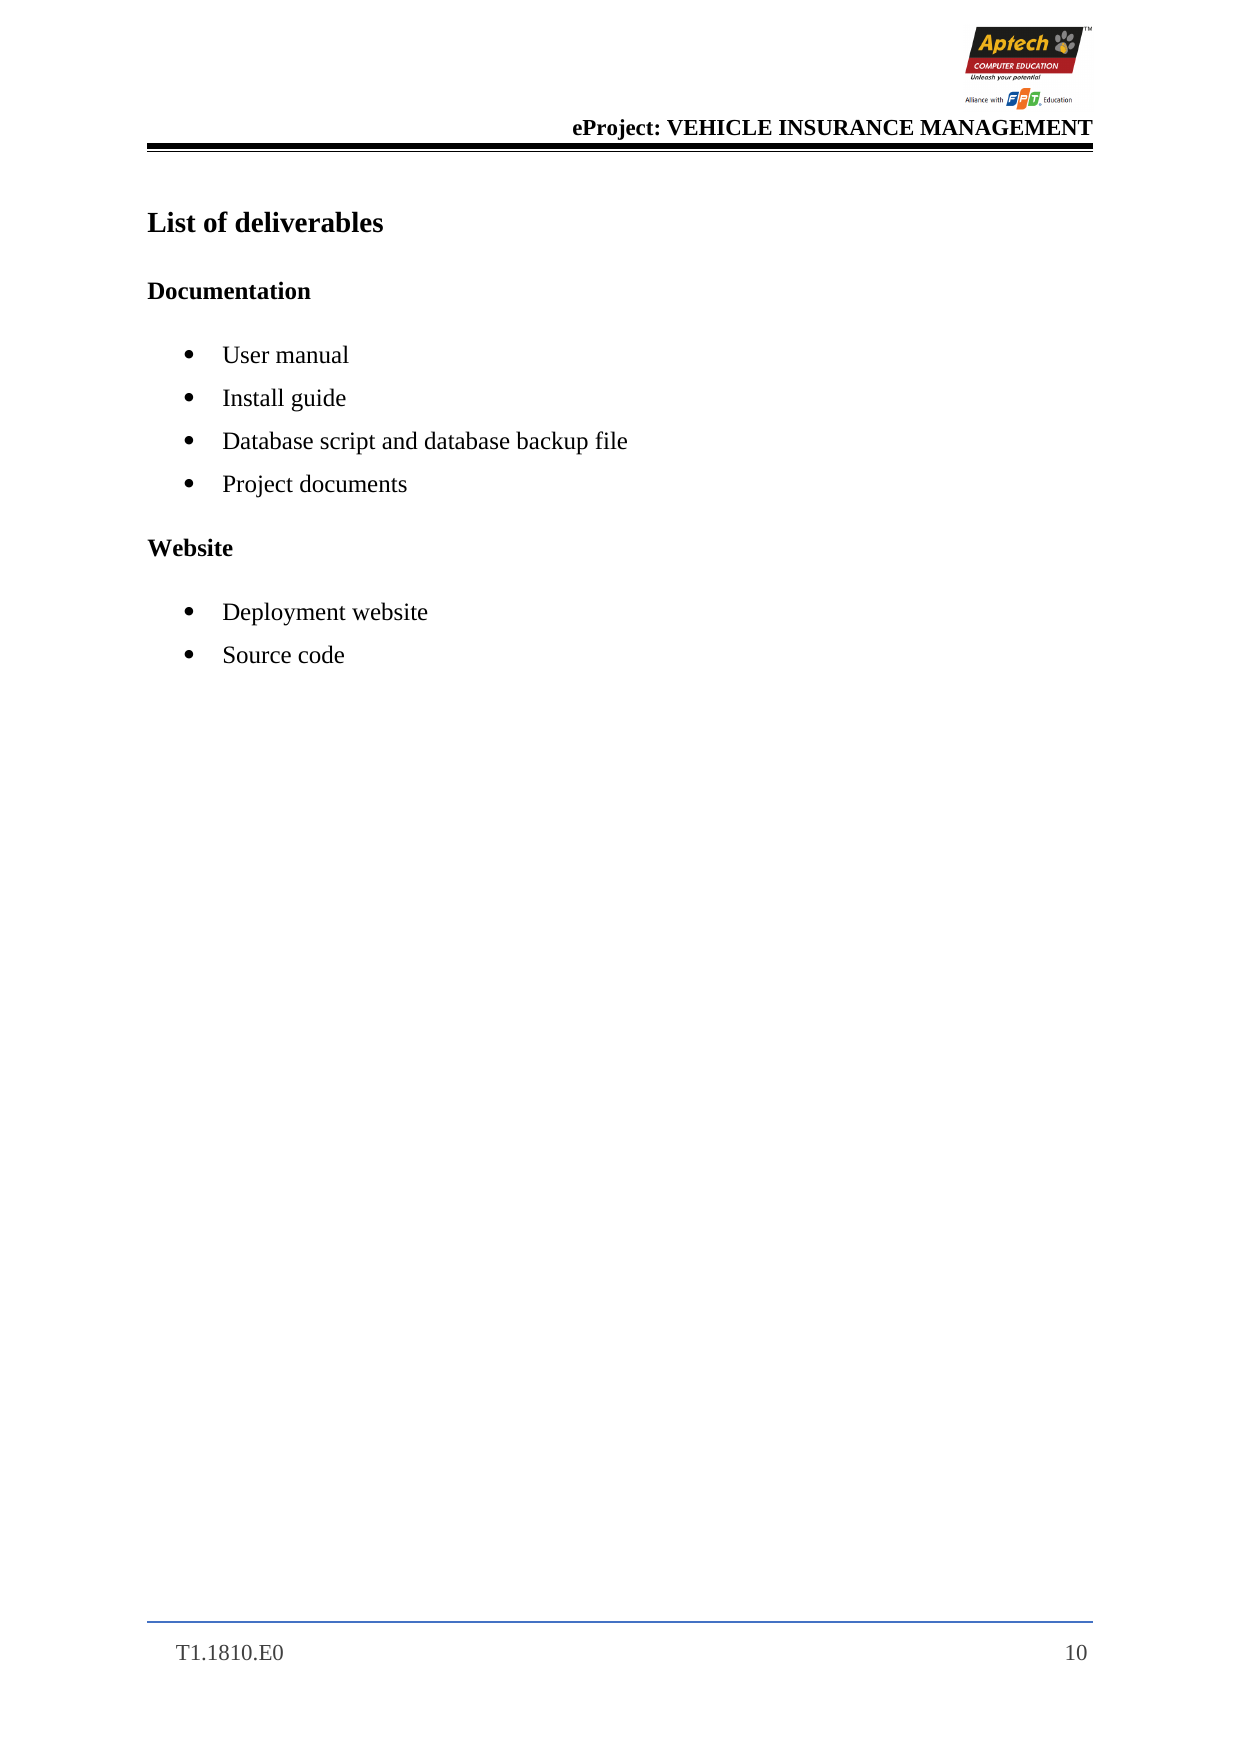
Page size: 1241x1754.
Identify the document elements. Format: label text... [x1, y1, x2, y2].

list Project documents [184, 469, 1093, 498]
list Install guide [184, 383, 1093, 412]
text Website [147, 533, 1093, 562]
list Deployment website [184, 597, 1093, 626]
subtitle List of deliverables [147, 205, 1093, 238]
text Documentation [147, 276, 1093, 305]
list Database script and database backup file [184, 426, 1093, 455]
picture [963, 24, 1094, 112]
list Source code [184, 640, 1093, 669]
list User manual [184, 340, 1093, 369]
